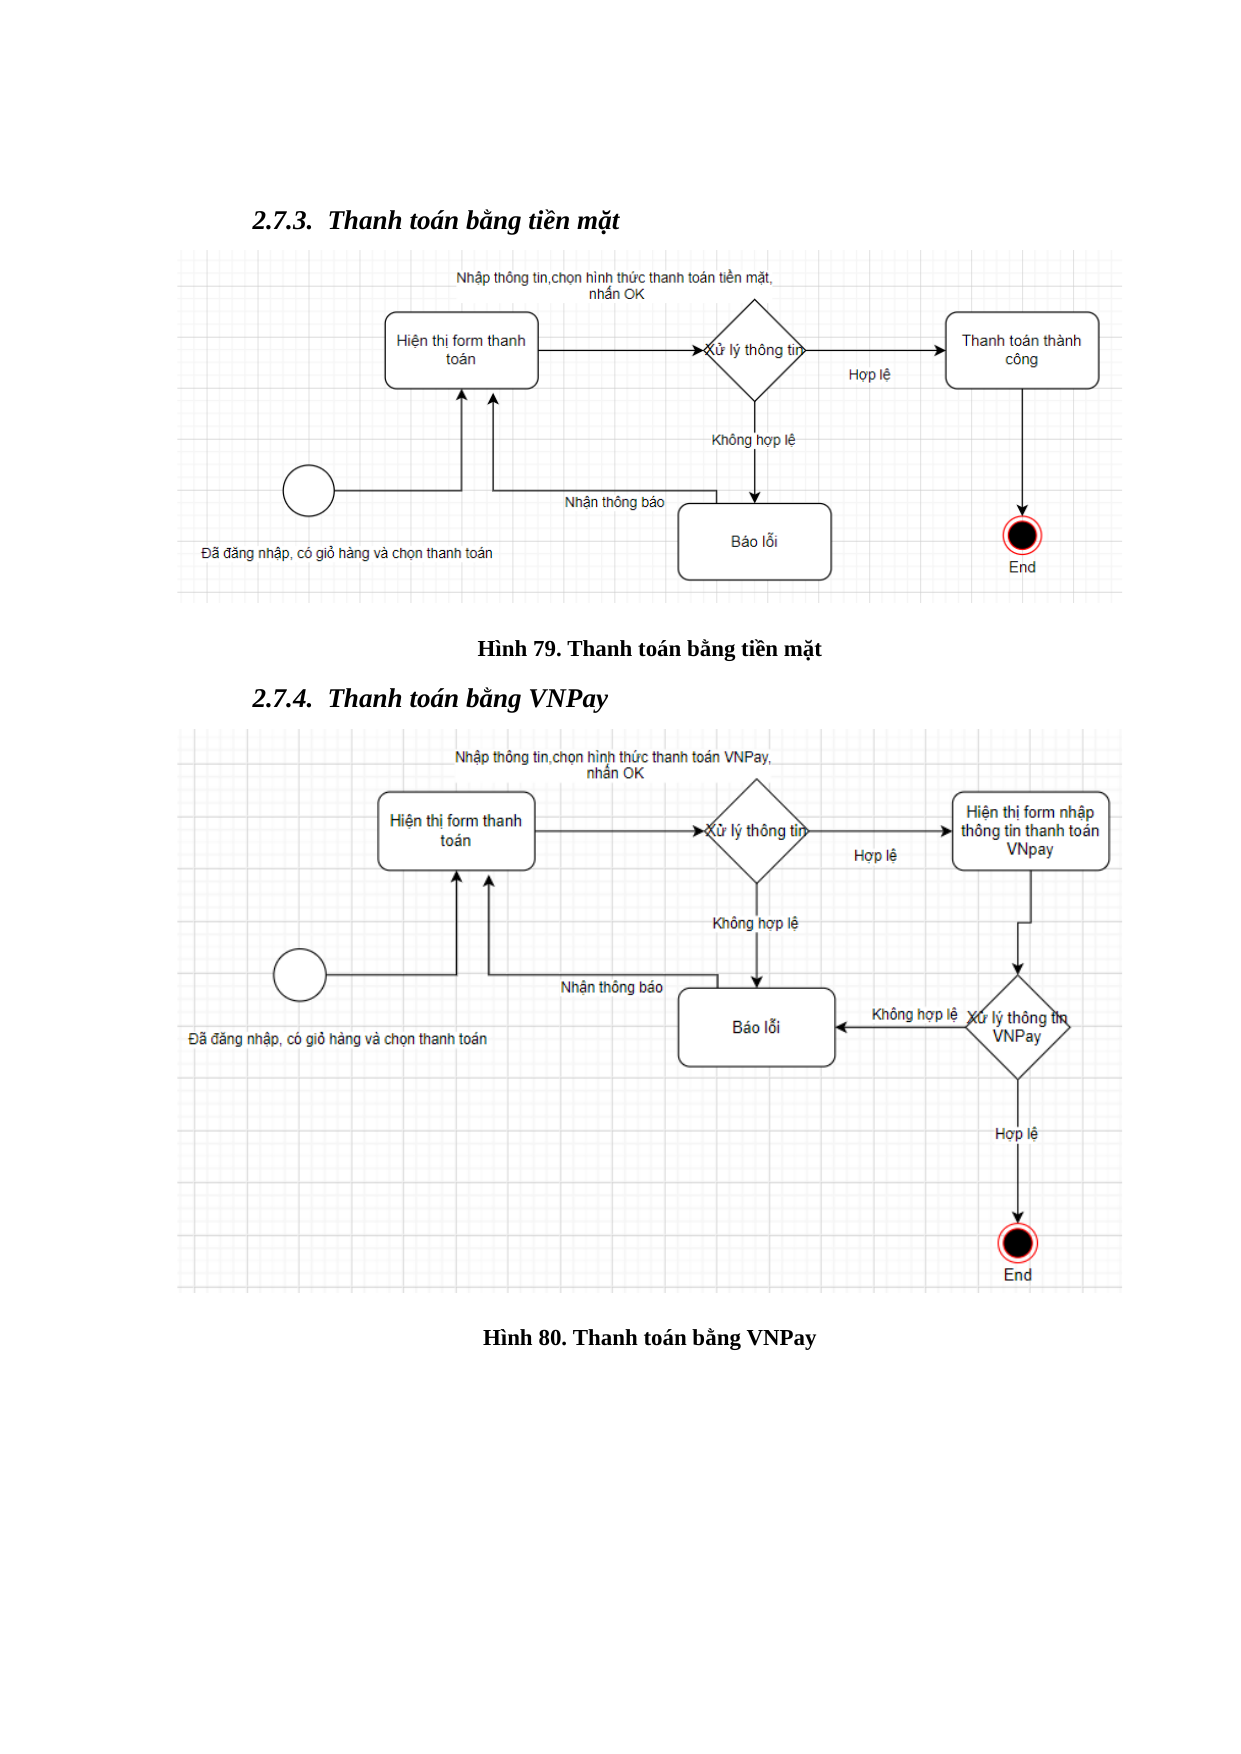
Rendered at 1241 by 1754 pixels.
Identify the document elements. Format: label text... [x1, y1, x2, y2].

picture [177, 729, 1123, 1293]
subtitle Thanh toán bằng tiền mặt [252, 204, 1122, 235]
text Hình 79. Thanh toán bằng tiền mặt [177, 635, 1122, 662]
text Hình 80. Thanh toán bằng VNPay [177, 1324, 1122, 1351]
subtitle Thanh toán bằng VNPay [252, 682, 1122, 713]
picture [177, 250, 1123, 603]
